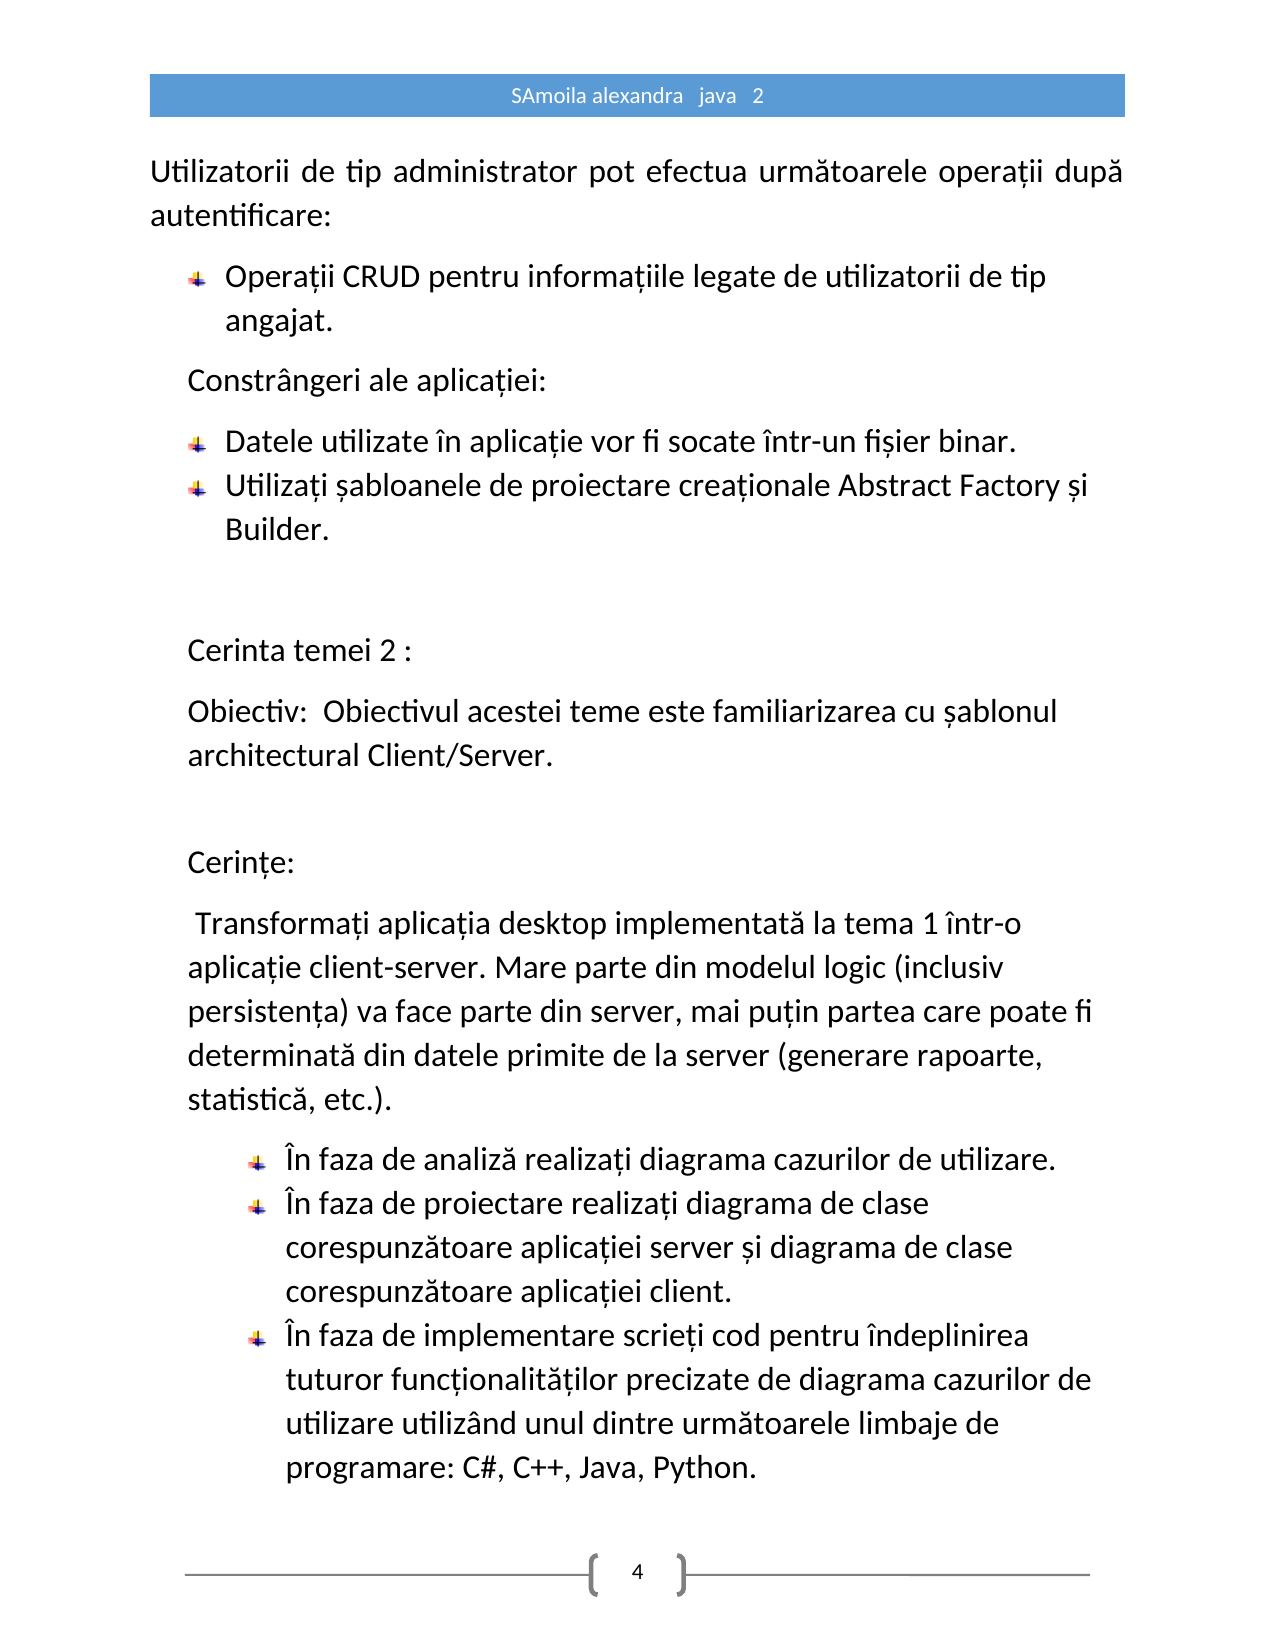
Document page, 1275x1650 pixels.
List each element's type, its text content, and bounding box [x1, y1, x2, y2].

picture [188, 270, 206, 287]
list Operații CRUD pentru informațiile legate de utilizatorii de tip angajat. [187, 254, 1125, 339]
picture [248, 1154, 266, 1171]
list În faza de implementare scrieți cod pentru îndeplinirea tuturor funcționalităților precizate de diagrama cazurilor de utilizare utilizând unul dintre următoarele limbaje de programare: C#, C++, Java, Python. [248, 1314, 1125, 1487]
picture [188, 435, 206, 453]
list În faza de proiectare realizați diagrama de clase corespunzătoare aplicației server și diagrama de clase corespunzătoare aplicației client. [248, 1182, 1125, 1311]
text Transformați aplicația desktop implementată la tema 1 într-o aplicație client-server. Mare parte din modelul logic (inclusiv persistența) va face parte din server, mai puțin partea care poate fi determinată din datele primite de la server (generare rapoarte, statistică, etc.). [187, 902, 1125, 1118]
picture [248, 1329, 266, 1347]
picture [188, 479, 206, 497]
text Obiectiv: Obiectivul acestei teme este familiarizarea cu șablonul architectural Client/Server. [187, 689, 1125, 774]
list În faza de analiză realizați diagrama cazurilor de utilizare. [248, 1138, 1125, 1179]
text Constrângeri ale aplicației: [187, 359, 1125, 400]
text Cerinta temei 2 : [187, 629, 1125, 670]
list Utilizați șabloanele de proiectare creaționale Abstract Factory și Builder. [187, 464, 1125, 548]
list Datele utilizate în aplicație vor fi socate într-un fișier binar. [187, 420, 1125, 461]
text Utilizatorii de tip administrator pot efectua următoarele operații după autentificare: [150, 150, 1125, 235]
text Cerințe: [187, 841, 1125, 882]
picture [248, 1198, 266, 1215]
